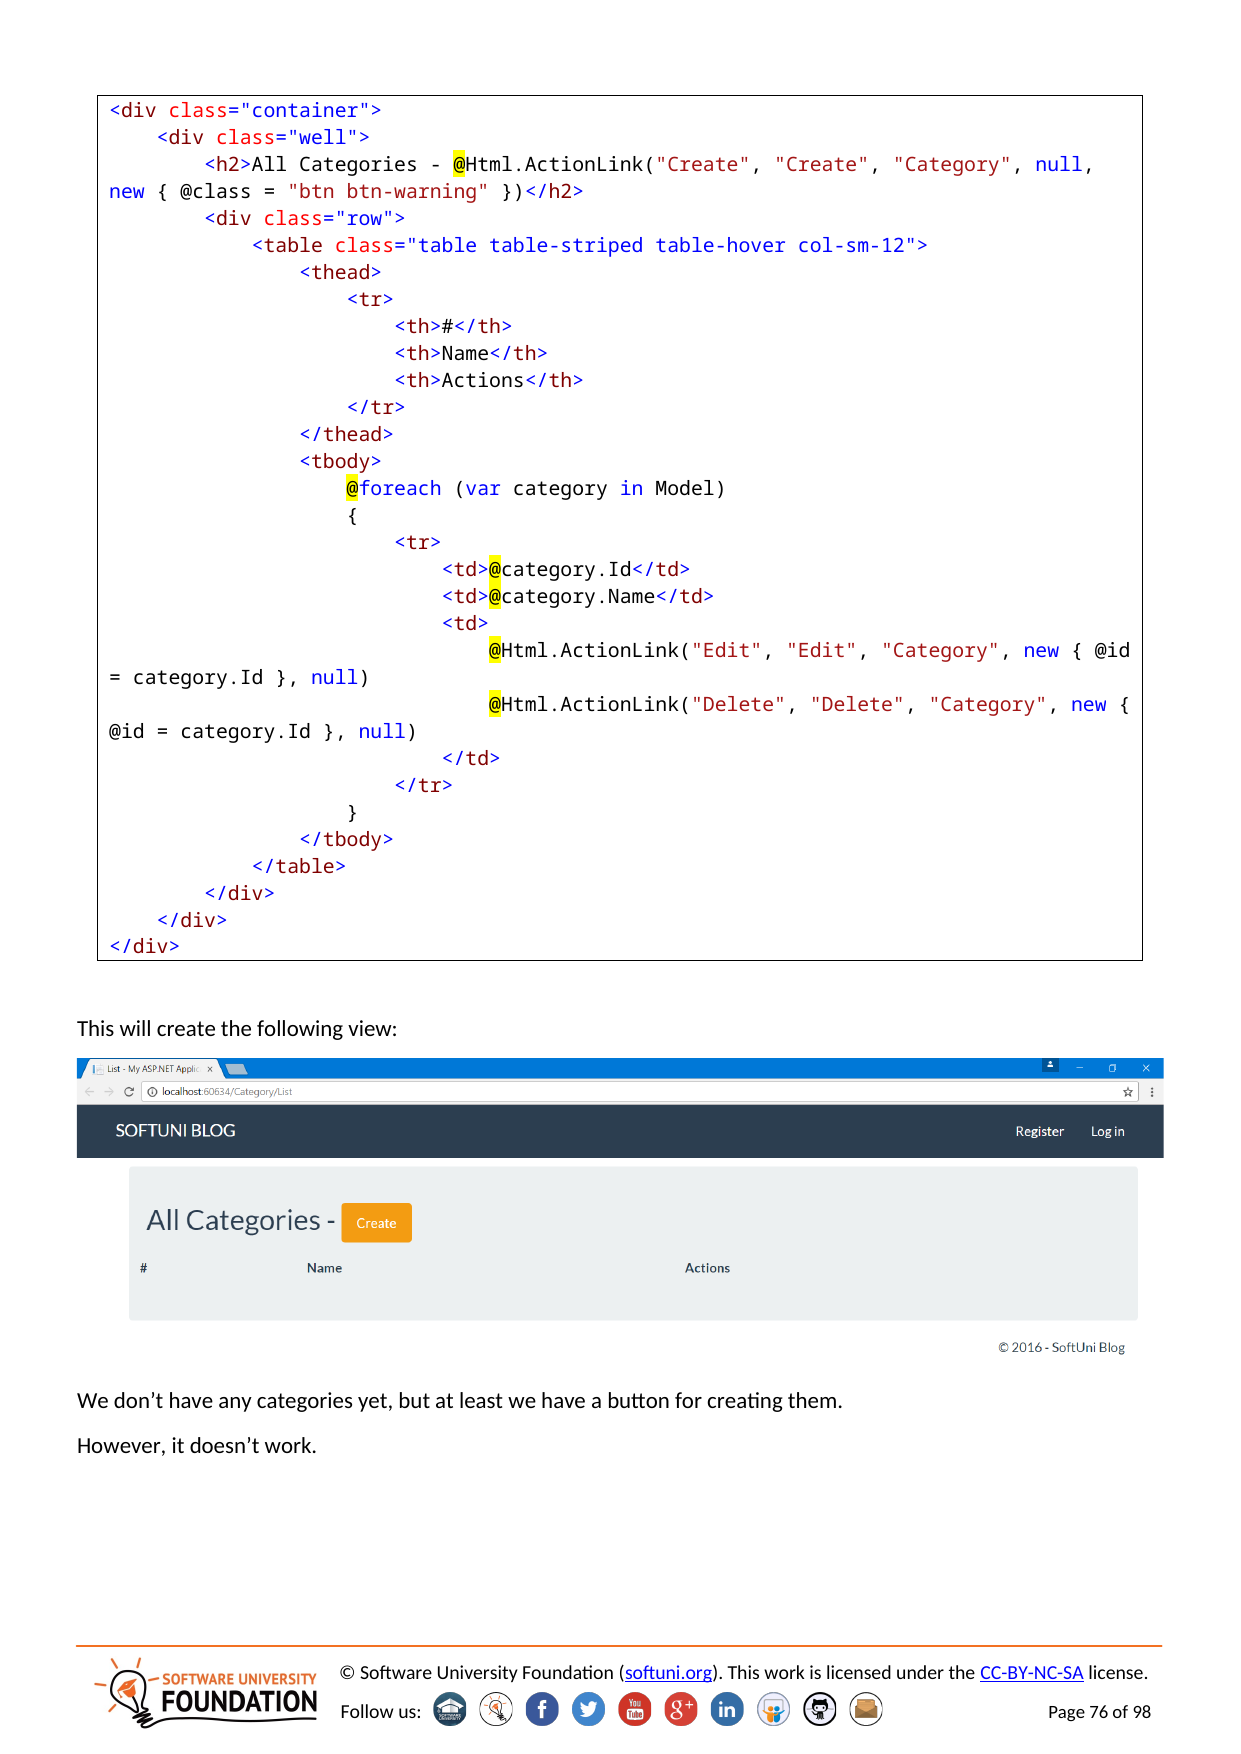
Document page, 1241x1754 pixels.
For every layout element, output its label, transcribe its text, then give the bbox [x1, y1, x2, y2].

picture [433, 1692, 467, 1726]
text This will create the following view: [77, 1014, 1163, 1042]
picture [618, 1692, 652, 1726]
picture [572, 1692, 605, 1726]
picture [525, 1692, 559, 1726]
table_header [98, 96, 1142, 960]
picture [710, 1692, 744, 1726]
text We don’t have any categories yet, but at least we have a button for creating them. [77, 1387, 1163, 1414]
picture [76, 1058, 1164, 1370]
picture [93, 1656, 317, 1729]
text However, it doesn’t work. [77, 1431, 1163, 1459]
picture [664, 1692, 698, 1726]
picture [849, 1692, 883, 1726]
picture [757, 1692, 790, 1726]
picture [803, 1692, 837, 1726]
picture [479, 1692, 513, 1726]
